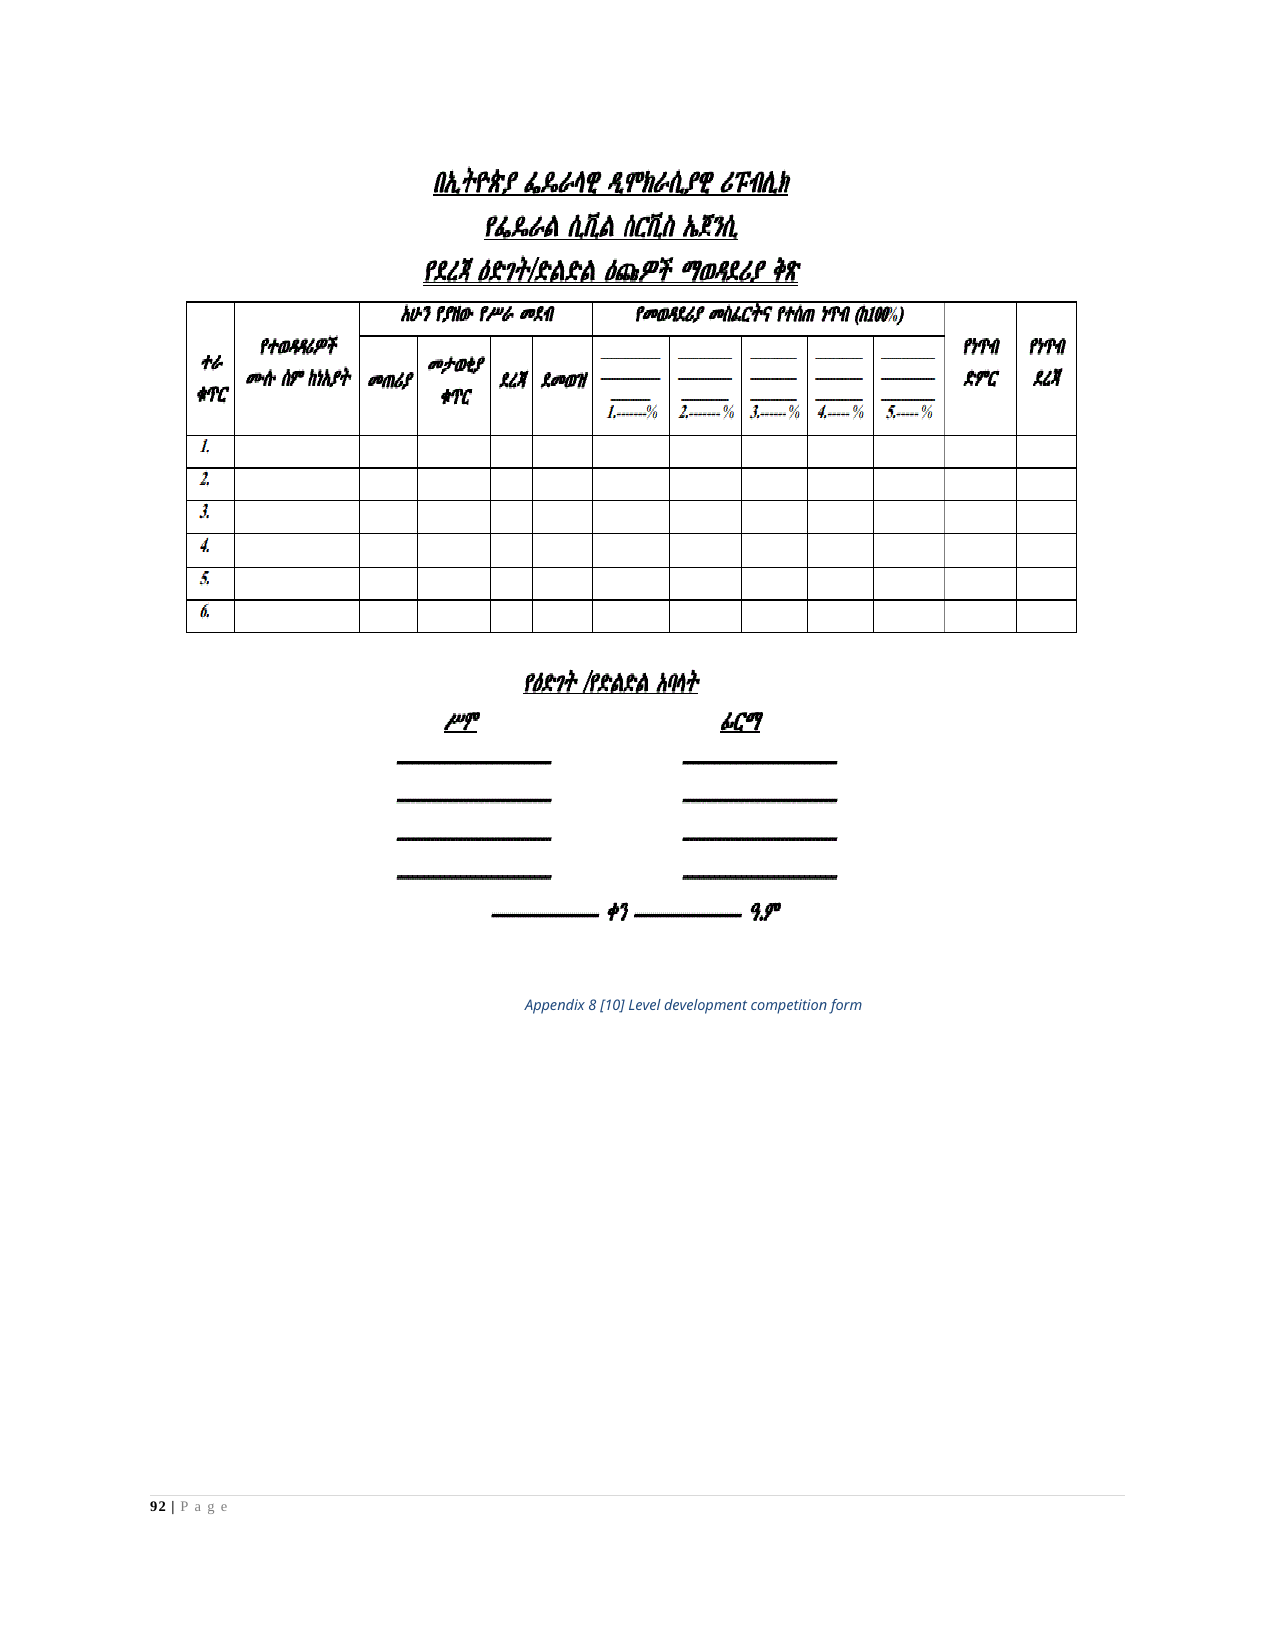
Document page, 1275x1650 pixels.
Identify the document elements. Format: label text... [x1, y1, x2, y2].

picture [150, 150, 1103, 966]
text Appendix 8 [10] Level development competition form [525, 994, 1125, 1028]
